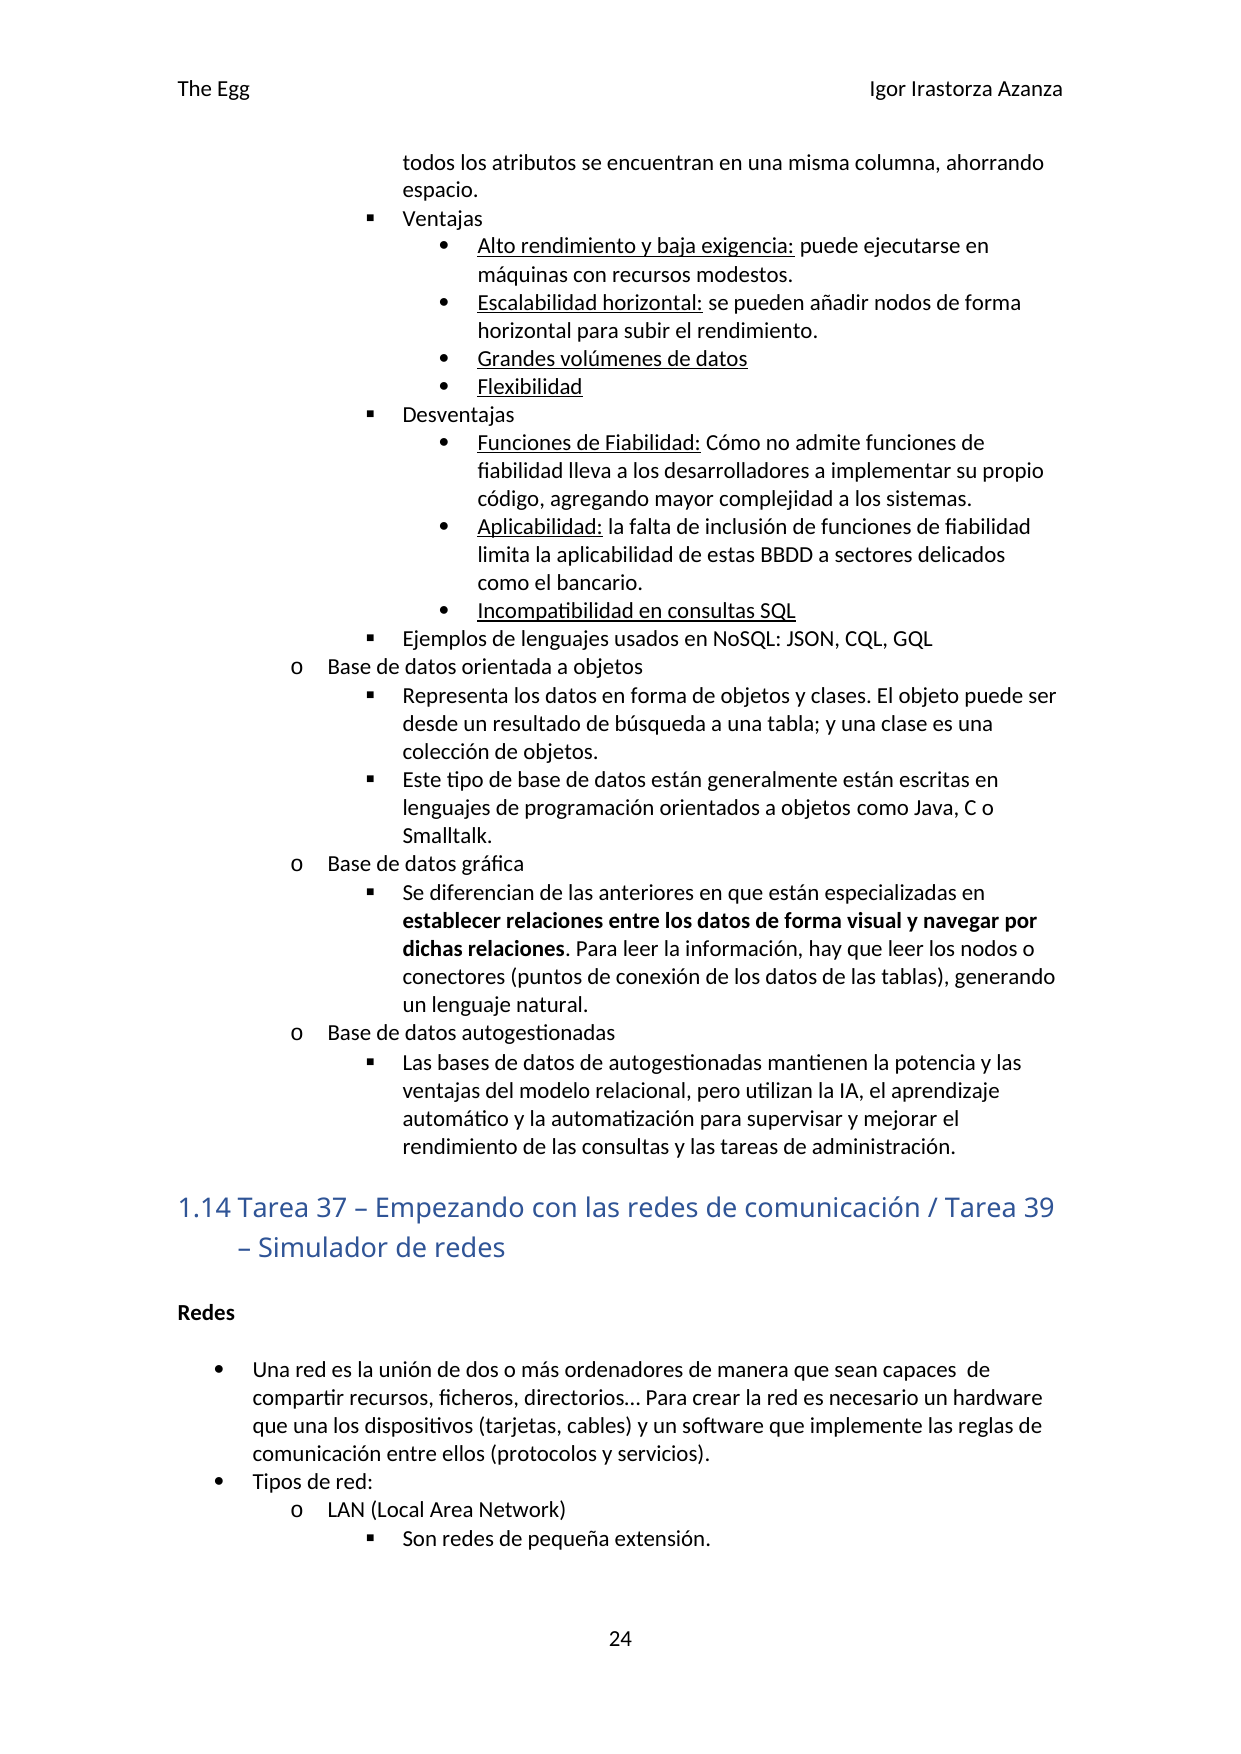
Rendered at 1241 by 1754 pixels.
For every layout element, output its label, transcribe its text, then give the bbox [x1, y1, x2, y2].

list Escalabilidad horizontal: se pueden añadir nodos de forma horizontal para subir el rendimiento. [440, 288, 1063, 344]
text Redes [177, 1298, 1063, 1326]
list Las bases de datos de autogestionadas mantienen la potencia y las ventajas del modelo relacional, pero utilizan la IA, el aprendizaje automático y la automatización para supervisar y mejorar el rendimiento de las consultas y las tareas de administración. [365, 1048, 1063, 1160]
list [365, 148, 1063, 204]
list Flexibilidad [440, 372, 1063, 400]
list Incompatibilidad en consultas SQL [440, 596, 1063, 624]
list Grandes volúmenes de datos [440, 344, 1063, 372]
list LAN (Local Area Network) [290, 1495, 1063, 1524]
list Ventajas [365, 204, 1063, 232]
list Son redes de pequeña extensión. [365, 1524, 1063, 1552]
list Una red es la unión de dos o más ordenadores de manera que sean capaces de compartir recursos, ficheros, directorios… Para crear la red es necesario un hardware que una los dispositivos (tarjetas, cables) y un software que implemente las reglas de comunicación entre ellos (protocolos y servicios). [215, 1355, 1063, 1467]
list Aplicabilidad: la falta de inclusión de funciones de fiabilidad limita la aplicabilidad de estas BBDD a sectores delicados como el bancario. [440, 512, 1063, 596]
list Ejemplos de lenguajes usados en NoSQL: JSON, CQL, GQL [365, 624, 1063, 652]
list Este tipo de base de datos están generalmente están escritas en lenguajes de programación orientados a objetos como Java, C o Smalltalk. [365, 765, 1063, 849]
list Funciones de Fiabilidad: Cómo no admite funciones de fiabilidad lleva a los desarrolladores a implementar su propio código, agregando mayor complejidad a los sistemas. [440, 428, 1063, 512]
list Se diferencian de las anteriores en que están especializadas en establecer relaciones entre los datos de forma visual y navegar por dichas relaciones. Para leer la información, hay que leer los nodos o conectores (puntos de conexión de los datos de las tablas), generando un lenguaje natural. [365, 878, 1063, 1018]
list Base de datos gráfica [290, 849, 1063, 878]
list Tipos de red: [215, 1467, 1063, 1495]
subtitle Tarea 37 – Empezando con las redes de comunicación / Tarea 39 – Simulador de redes [177, 1189, 1063, 1266]
list Base de datos autogestionadas [290, 1018, 1063, 1048]
list Desventajas [365, 400, 1063, 428]
list Base de datos orientada a objetos [290, 652, 1063, 681]
list Alto rendimiento y baja exigencia: puede ejecutarse en máquinas con recursos modestos. [440, 232, 1063, 288]
list Representa los datos en forma de objetos y clases. El objeto puede ser desde un resultado de búsqueda a una tabla; y una clase es una colección de objetos. [365, 681, 1063, 765]
